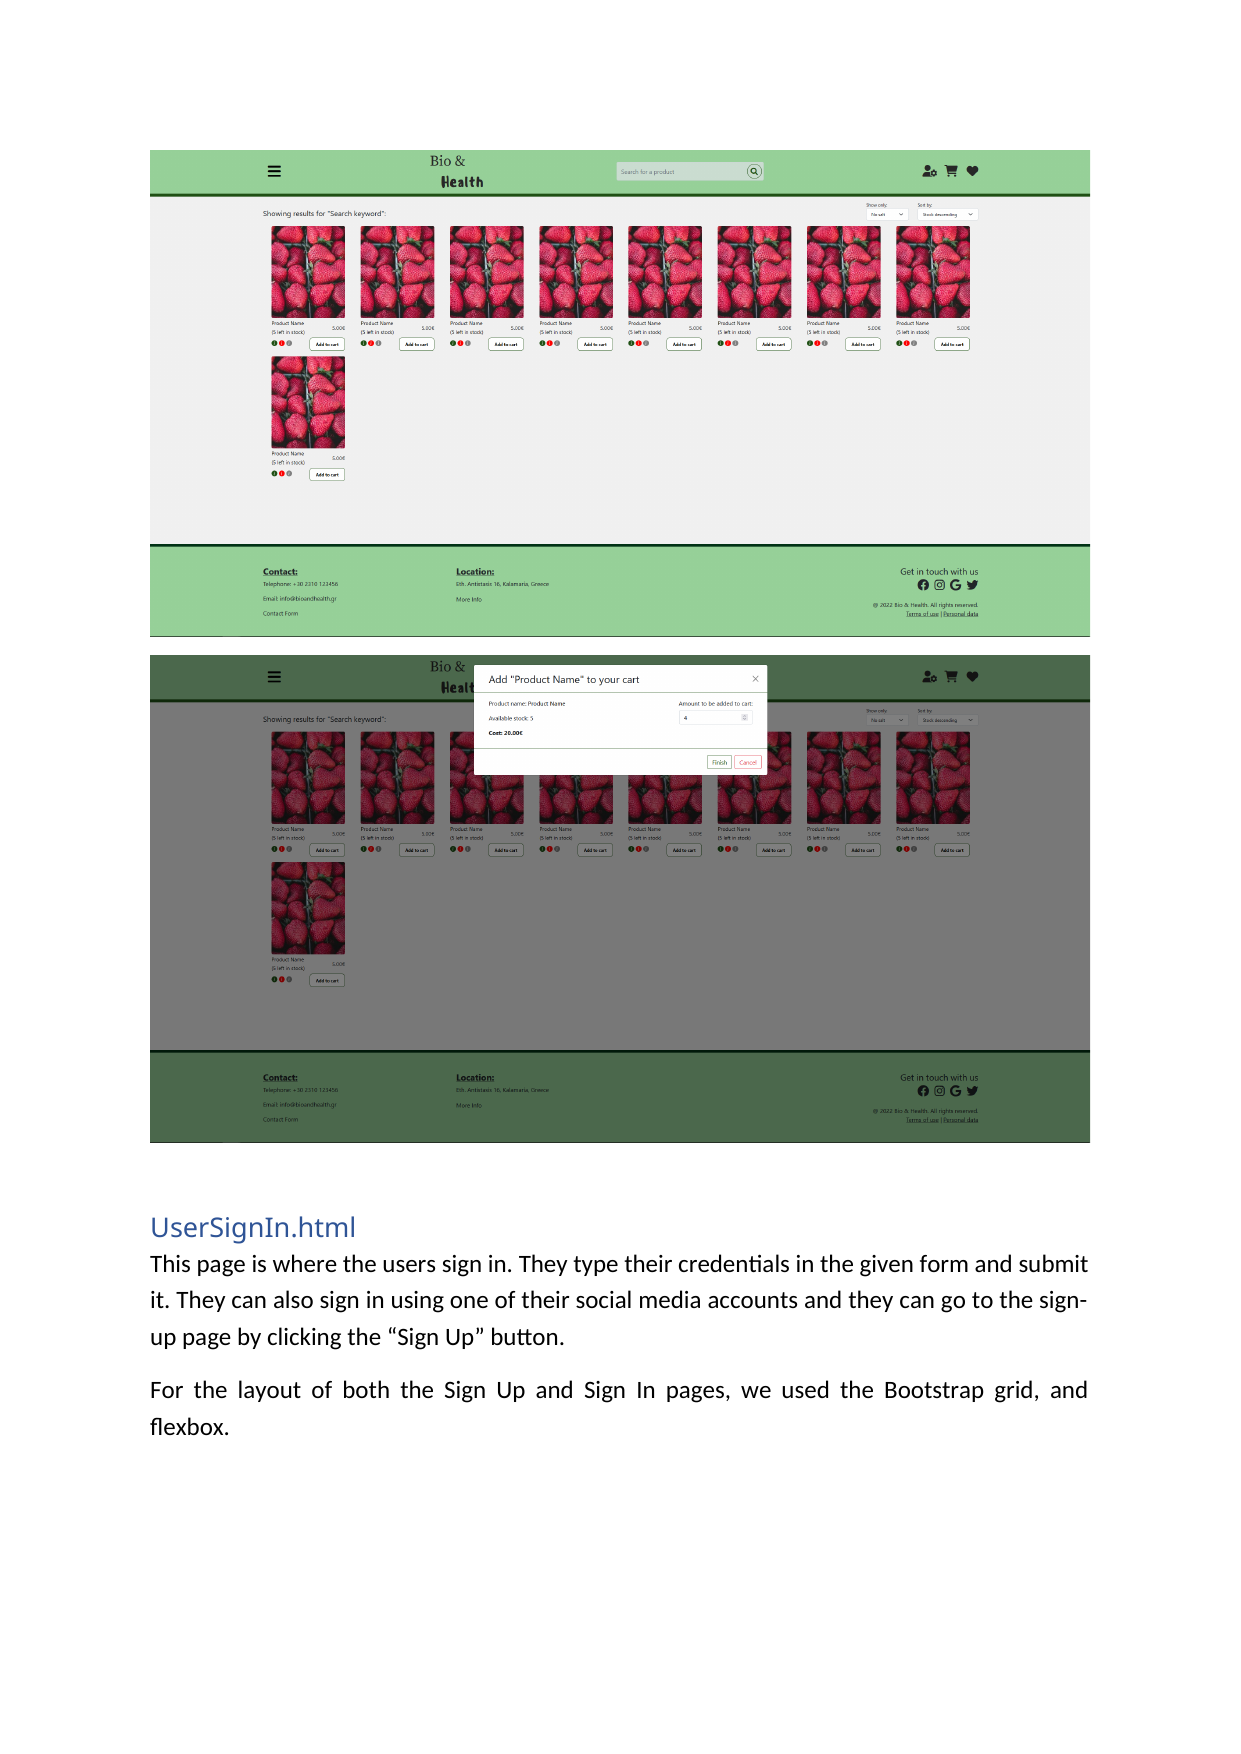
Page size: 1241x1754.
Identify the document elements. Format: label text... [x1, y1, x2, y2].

text For the layout of both the Sign Up and Sign In pages, we used the Bootstrap grid, and flexbox. [150, 1374, 1090, 1441]
picture [150, 150, 1091, 637]
subtitle UserSignIn.html [150, 1208, 1090, 1245]
text This page is where the users sign in. They type their credentials in the given form and submit it. They can also sign in using one of their social media accounts and they can go to the sign-up page by clicking the “Sign Up” button. [150, 1248, 1090, 1352]
picture [150, 655, 1091, 1143]
